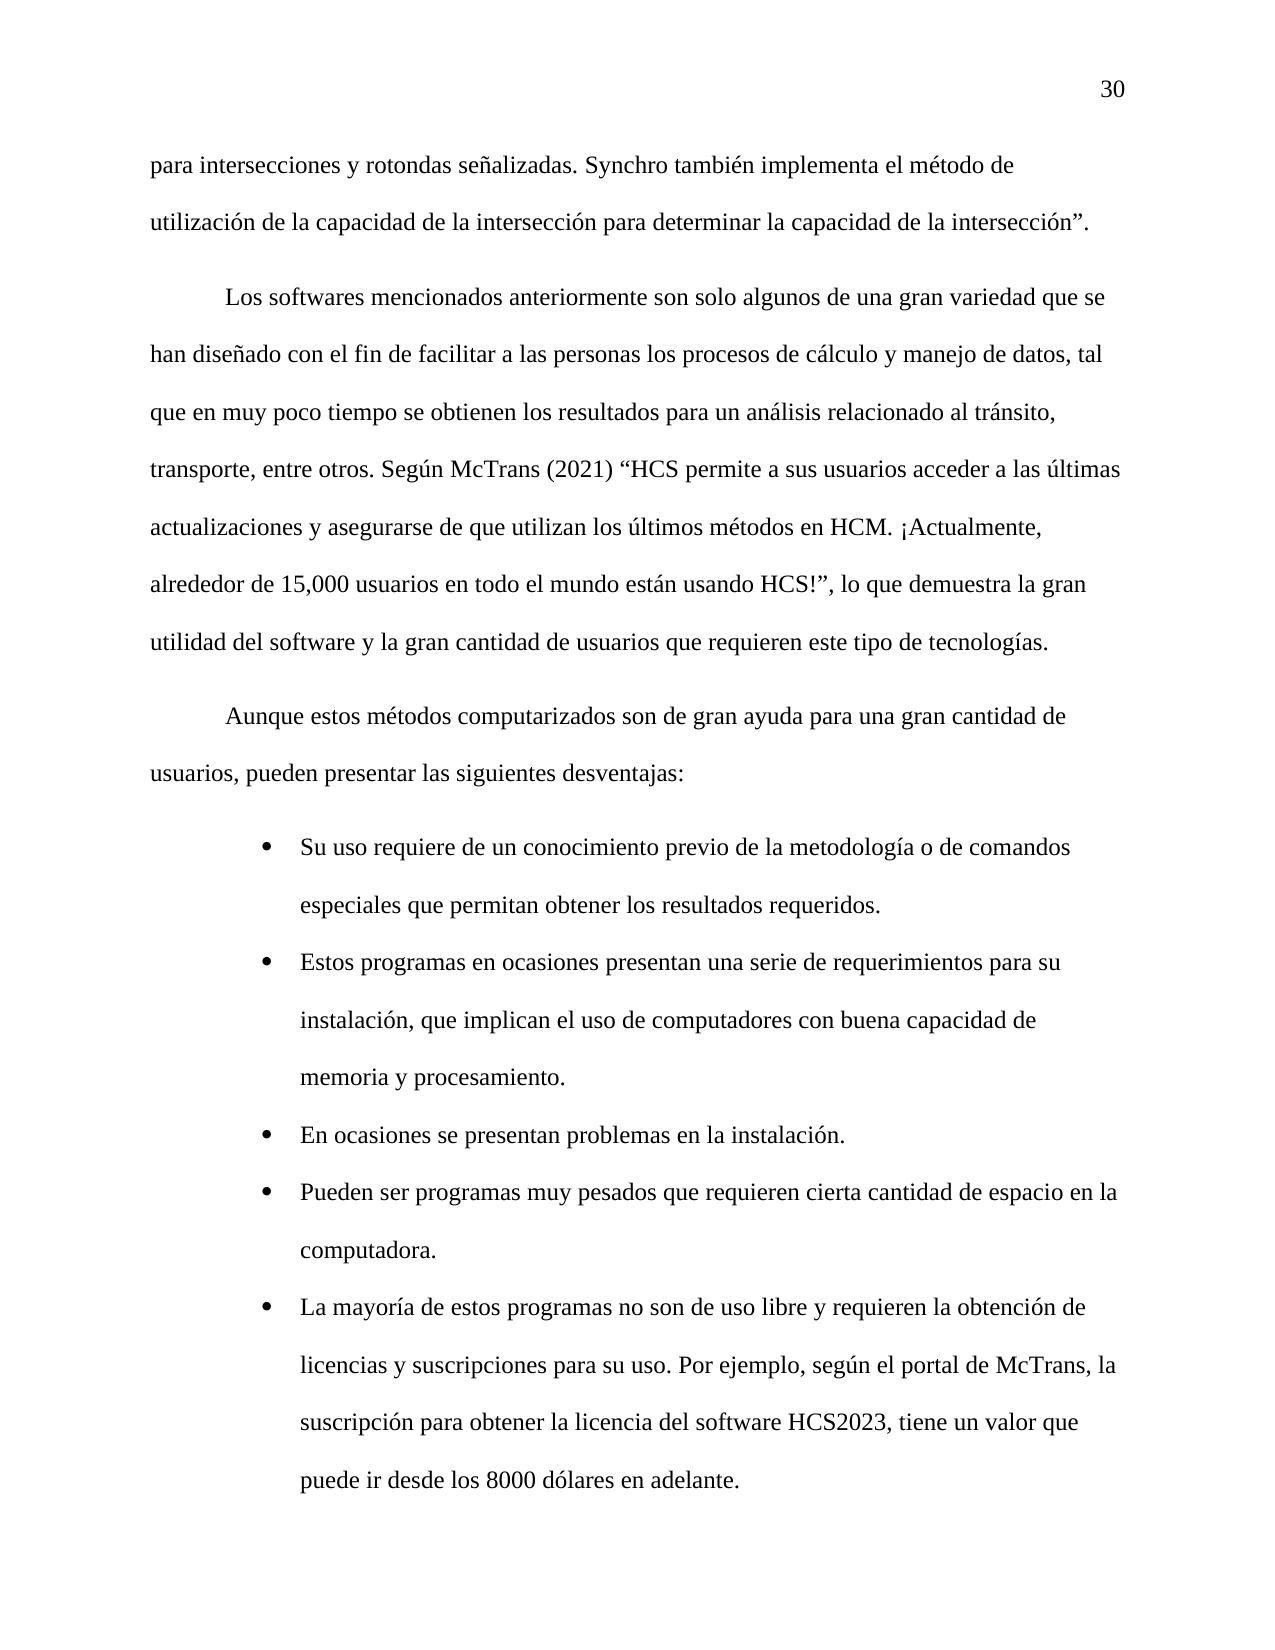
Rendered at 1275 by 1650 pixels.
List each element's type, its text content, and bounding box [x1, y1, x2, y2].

text Los softwares mencionados anteriormente son solo algunos de una gran variedad que se han diseñado con el fin de facilitar a las personas los procesos de cálculo y manejo de datos, tal que en muy poco tiempo se obtienen los resultados para un análisis relacionado al tránsito, transporte, entre otros. Según McTrans (2021) “HCS permite a sus usuarios acceder a las últimas actualizaciones y asegurarse de que utilizan los últimos métodos en HCM. ¡Actualmente, alrededor de 15,000 usuarios en todo el mundo están usando HCS!”, lo que demuestra la gran utilidad del software y la gran cantidad de usuarios que requieren este tipo de tecnologías. [150, 282, 1125, 655]
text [150, 150, 1125, 236]
list Su uso requiere de un conocimiento previo de la metodología o de comandos especiales que permitan obtener los resultados requeridos. [262, 832, 1125, 919]
list La mayoría de estos programas no son de uso libre y requieren la obtención de licencias y suscripciones para su uso. Por ejemplo, según el portal de McTrans, la suscripción para obtener la licencia del software HCS2023, tiene un valor que puede ir desde los 8000 dólares en adelante. [262, 1292, 1125, 1494]
text Aunque estos métodos computarizados son de gran ayuda para una gran cantidad de usuarios, pueden presentar las siguientes desventajas: [150, 701, 1125, 787]
list Estos programas en ocasiones presentan una serie de requerimientos para su instalación, que implican el uso de computadores con buena capacidad de memoria y procesamiento. [262, 947, 1125, 1091]
list Pueden ser programas muy pesados que requieren cierta cantidad de espacio en la computadora. [262, 1177, 1125, 1264]
list En ocasiones se presentan problemas en la instalación. [262, 1120, 1125, 1149]
